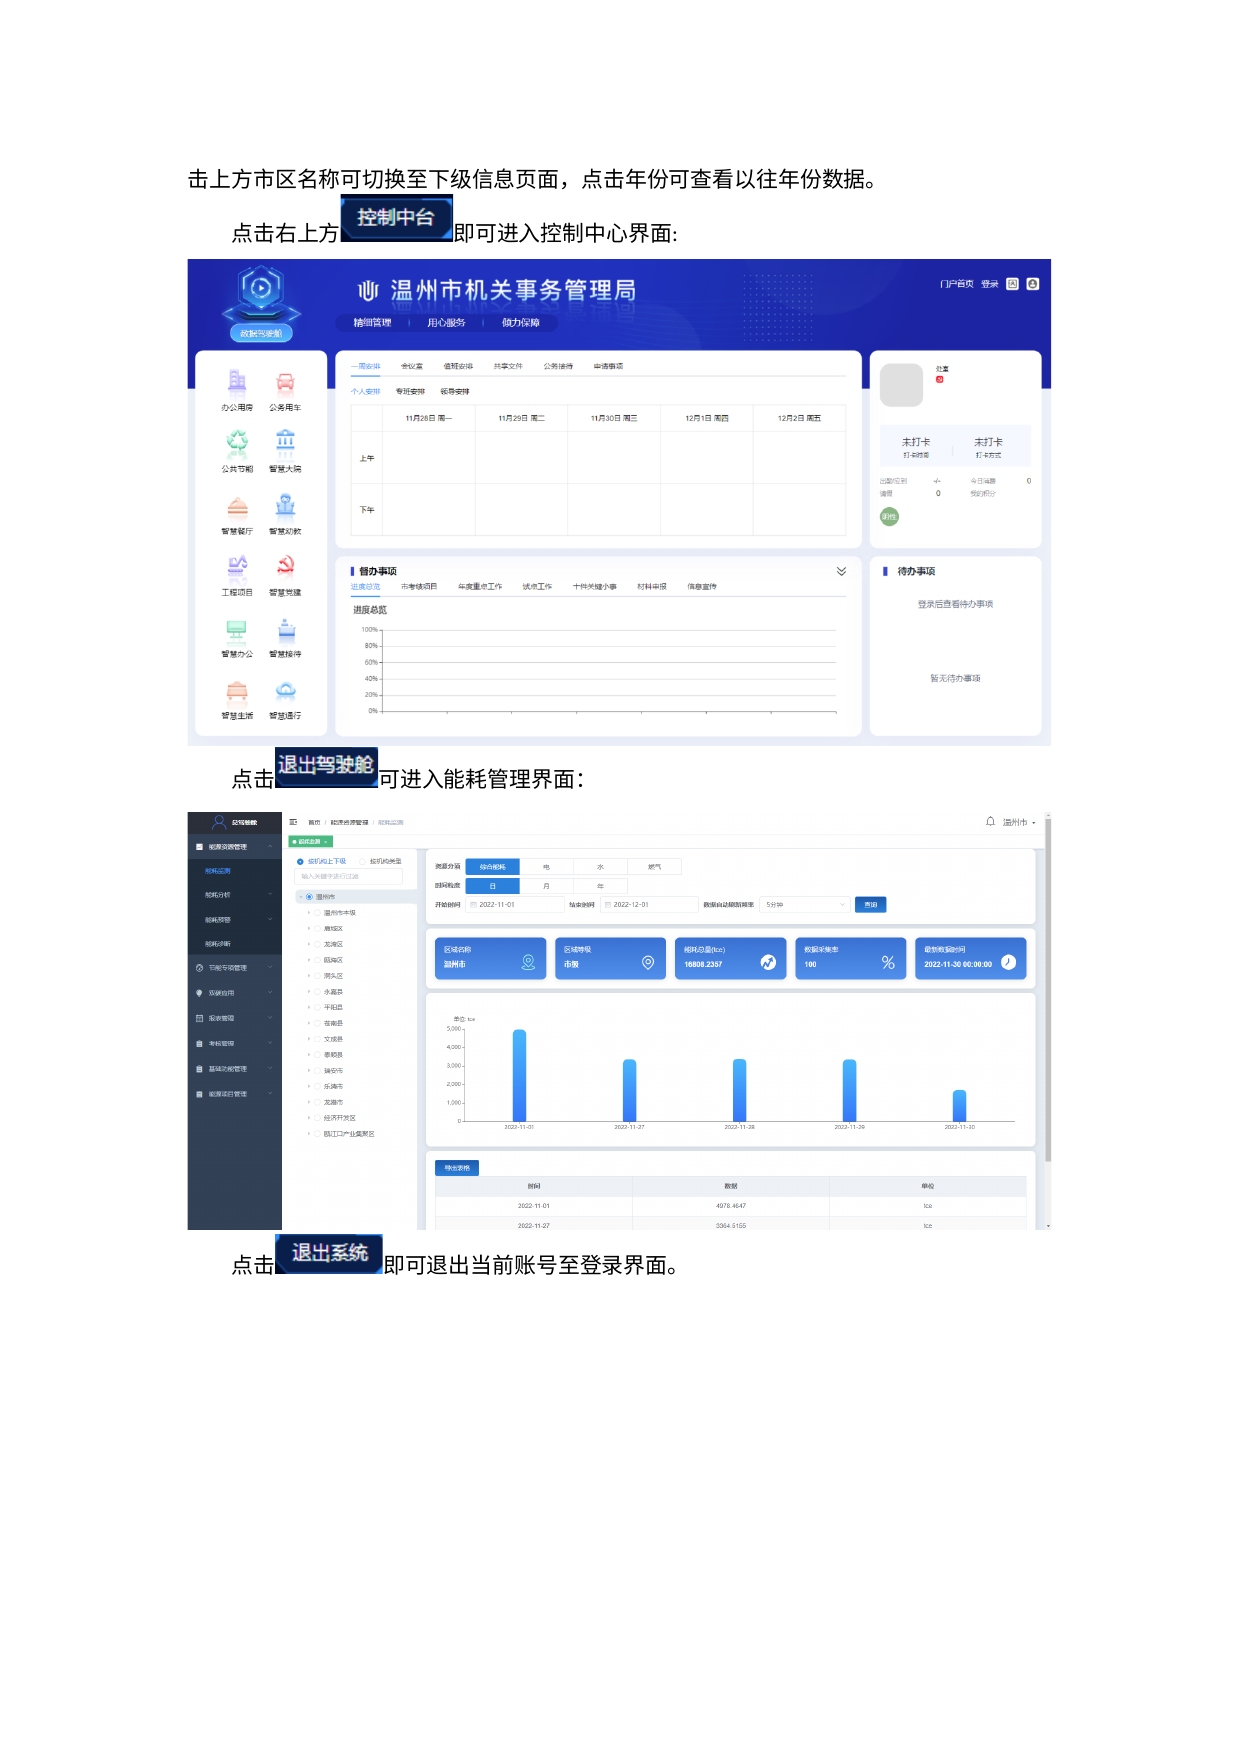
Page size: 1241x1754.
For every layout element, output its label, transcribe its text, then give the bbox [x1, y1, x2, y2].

text 点击右上方即可进入控制中心界面: [187, 194, 1053, 259]
picture [275, 1234, 383, 1274]
picture [275, 747, 379, 788]
text 点击可进入能耗管理界面： [187, 747, 1053, 812]
text 点击即可退出当前账号至登录界面。 [187, 1234, 1053, 1299]
picture [340, 194, 454, 242]
picture [187, 812, 1052, 1230]
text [187, 162, 1053, 194]
picture [187, 259, 1052, 746]
